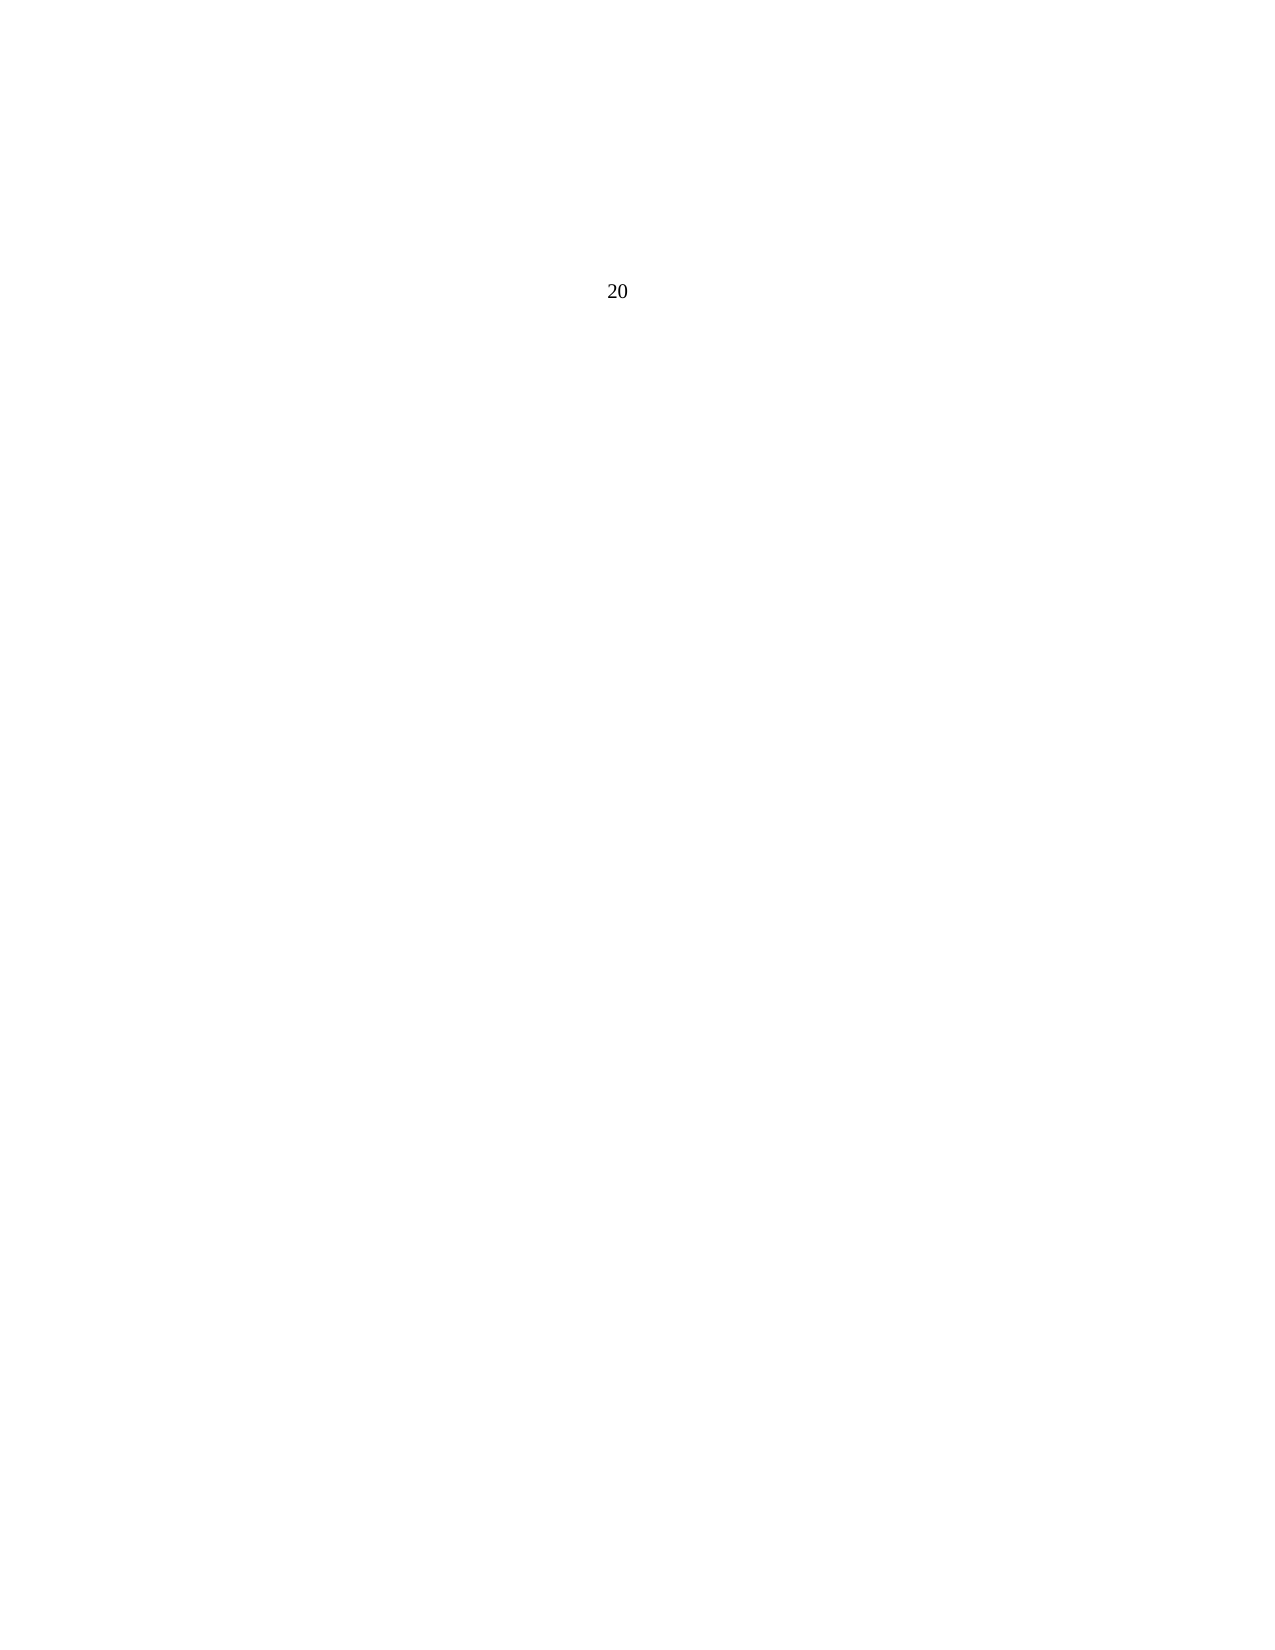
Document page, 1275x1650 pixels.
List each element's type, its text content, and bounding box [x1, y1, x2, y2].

text 20 [150, 279, 947, 303]
